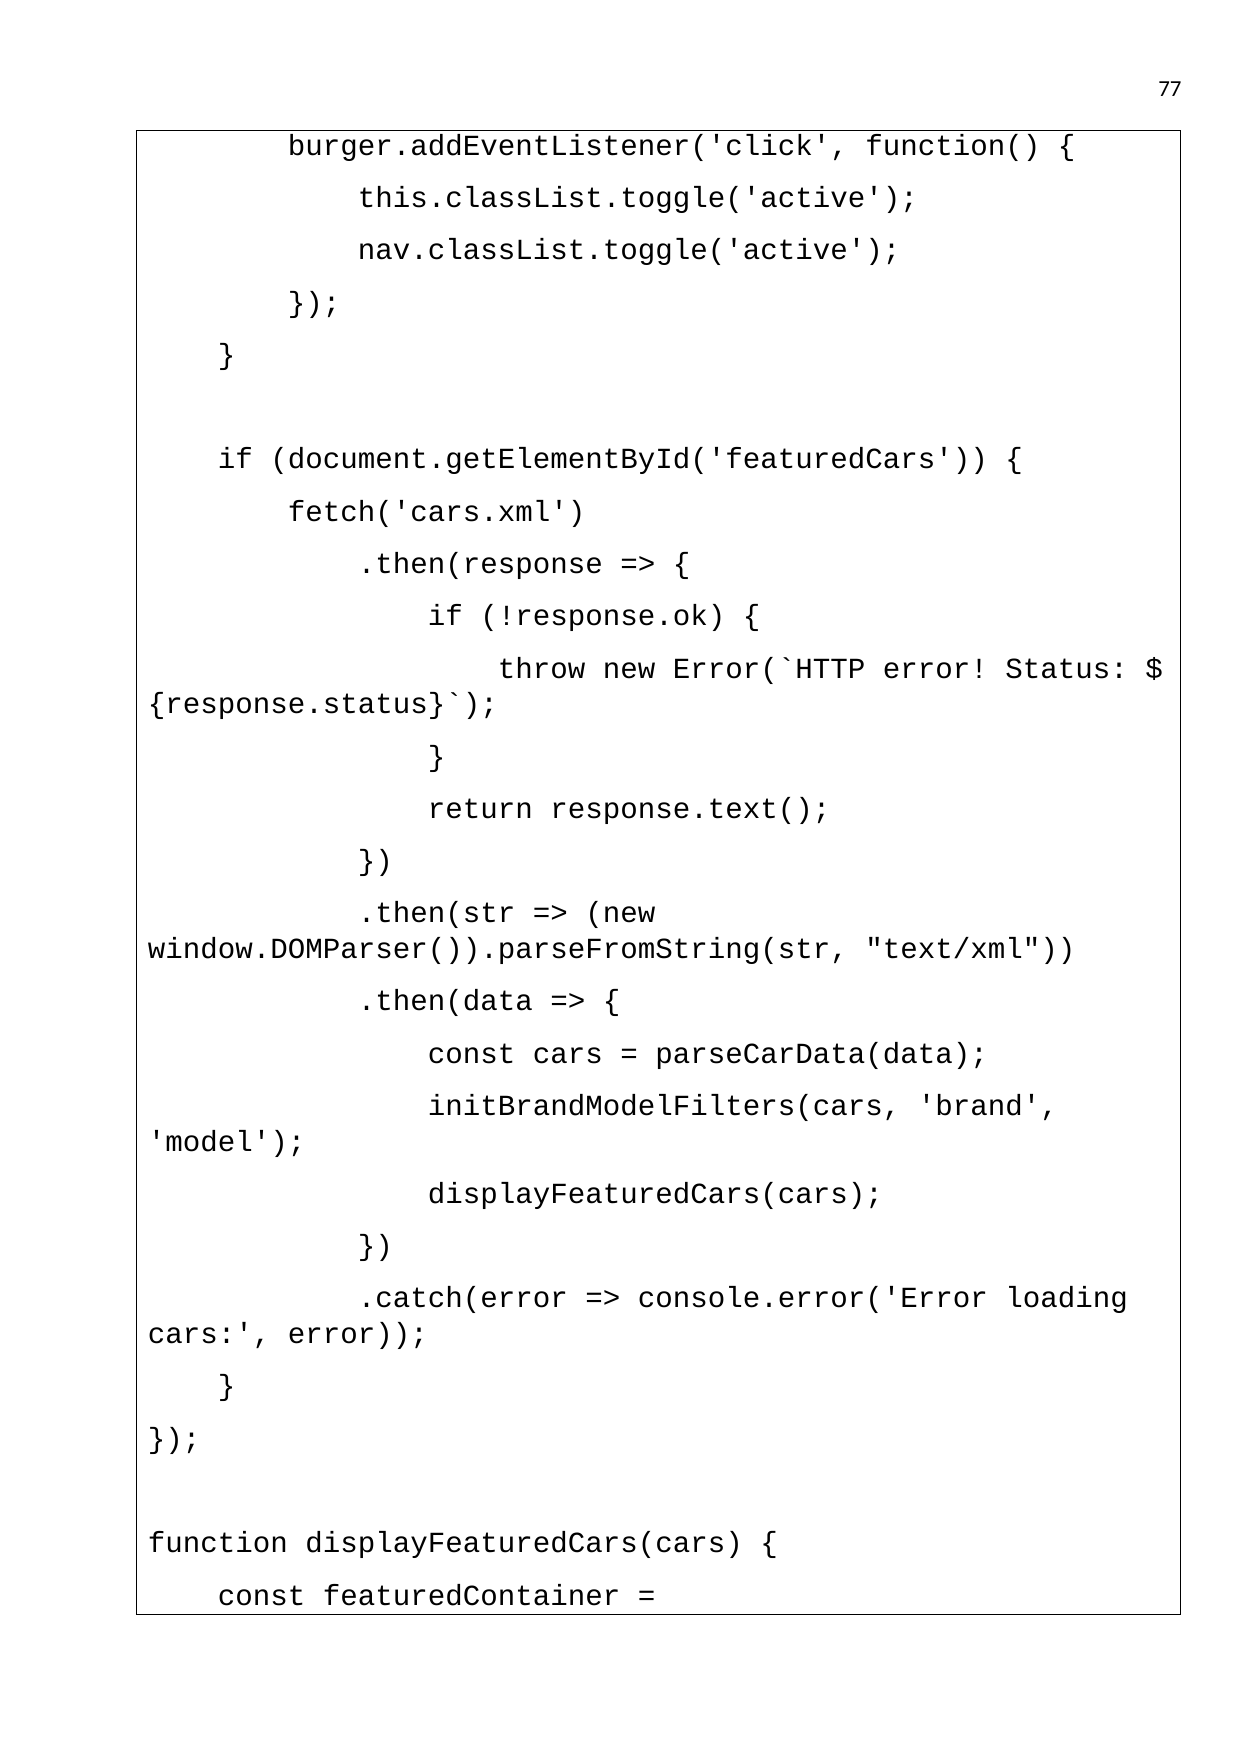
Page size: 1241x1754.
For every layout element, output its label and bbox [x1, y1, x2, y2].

table_header [137, 131, 1180, 1614]
